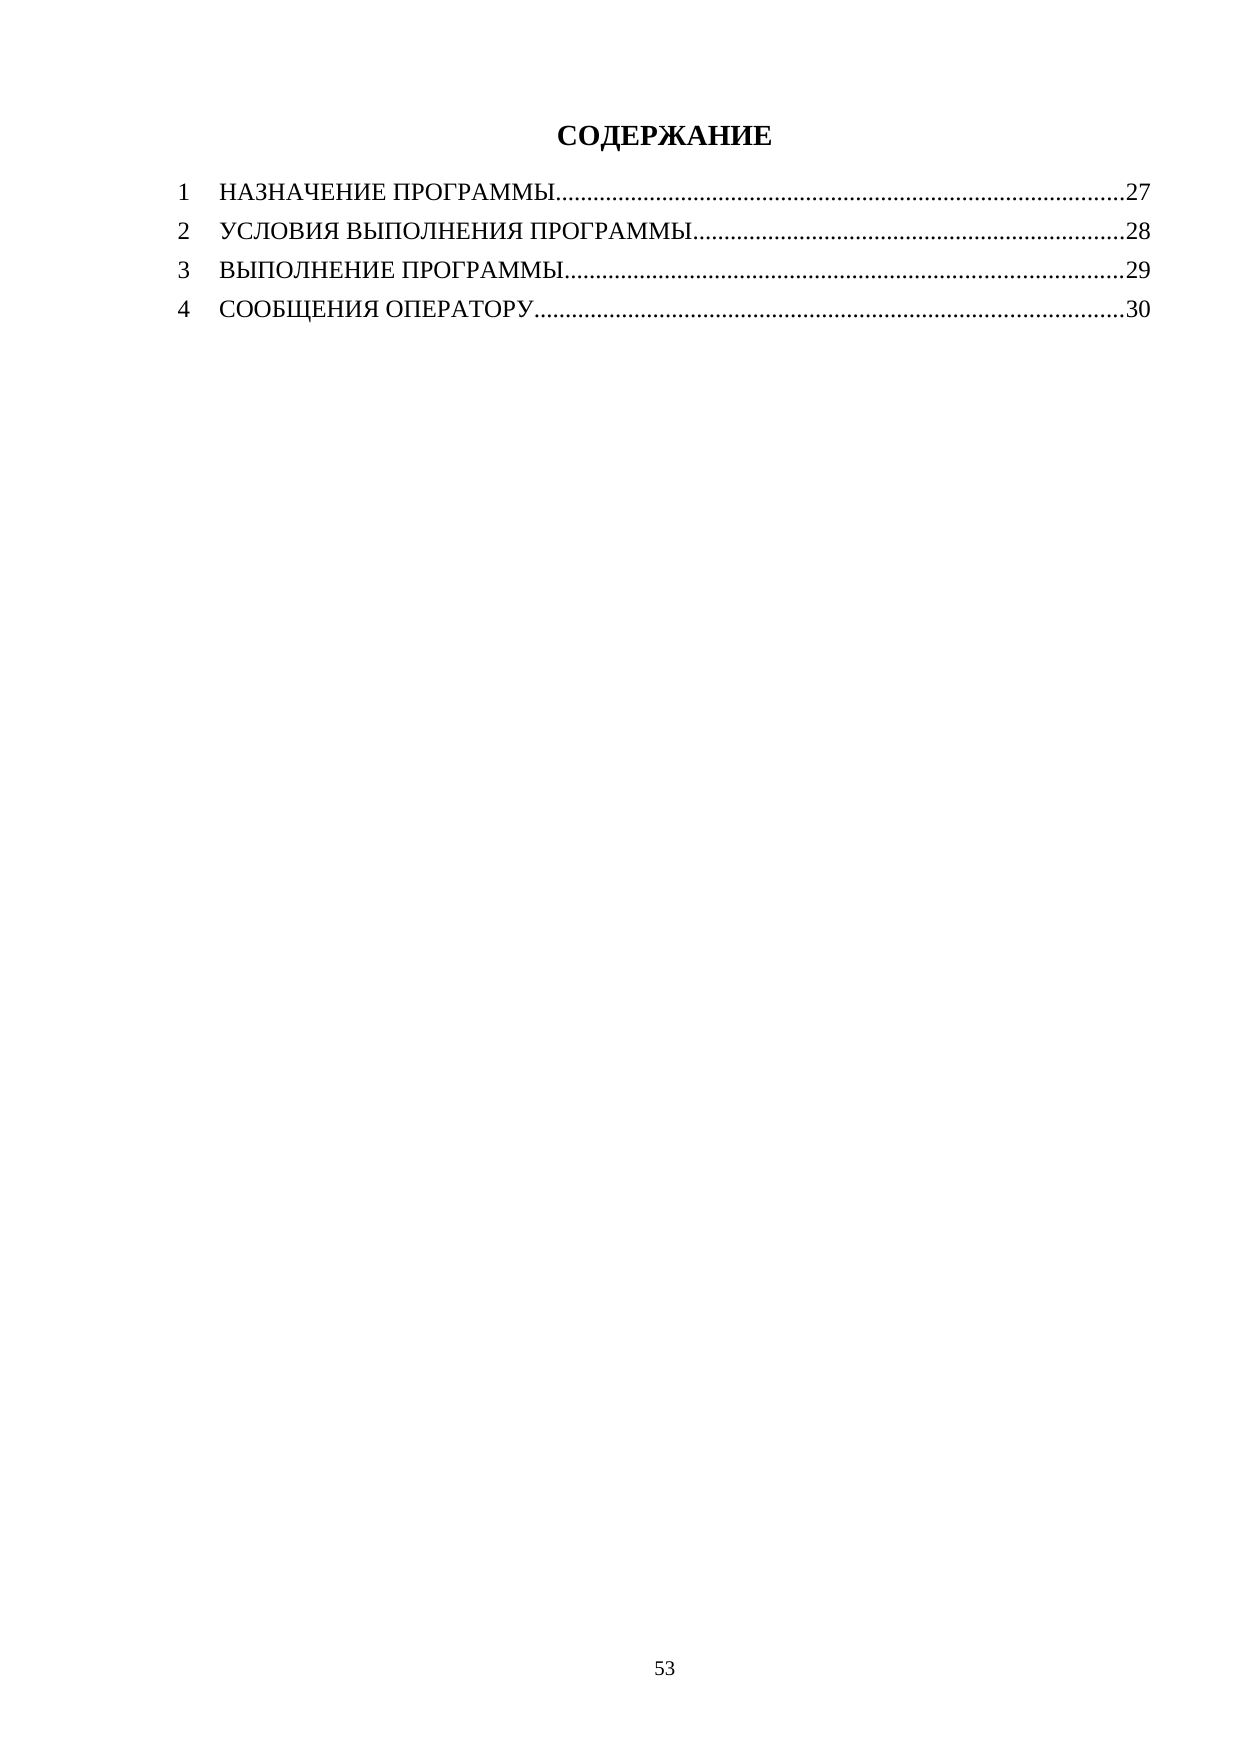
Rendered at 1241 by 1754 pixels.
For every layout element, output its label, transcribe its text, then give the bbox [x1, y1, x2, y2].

text 2 УСЛОВИЯ ВЫПОЛНЕНИЯ ПРОГРАММЫ 28 [177, 216, 1152, 244]
text СОДЕРЖАНИЕ [177, 118, 1152, 152]
text 3 ВЫПОЛНЕНИЕ ПРОГРАММЫ 29 [177, 255, 1152, 284]
text 4 СООБЩЕНИЯ ОПЕРАТОРУ 30 [177, 294, 1152, 323]
text 1 НАЗНАЧЕНИЕ ПРОГРАММЫ 27 [177, 177, 1152, 205]
